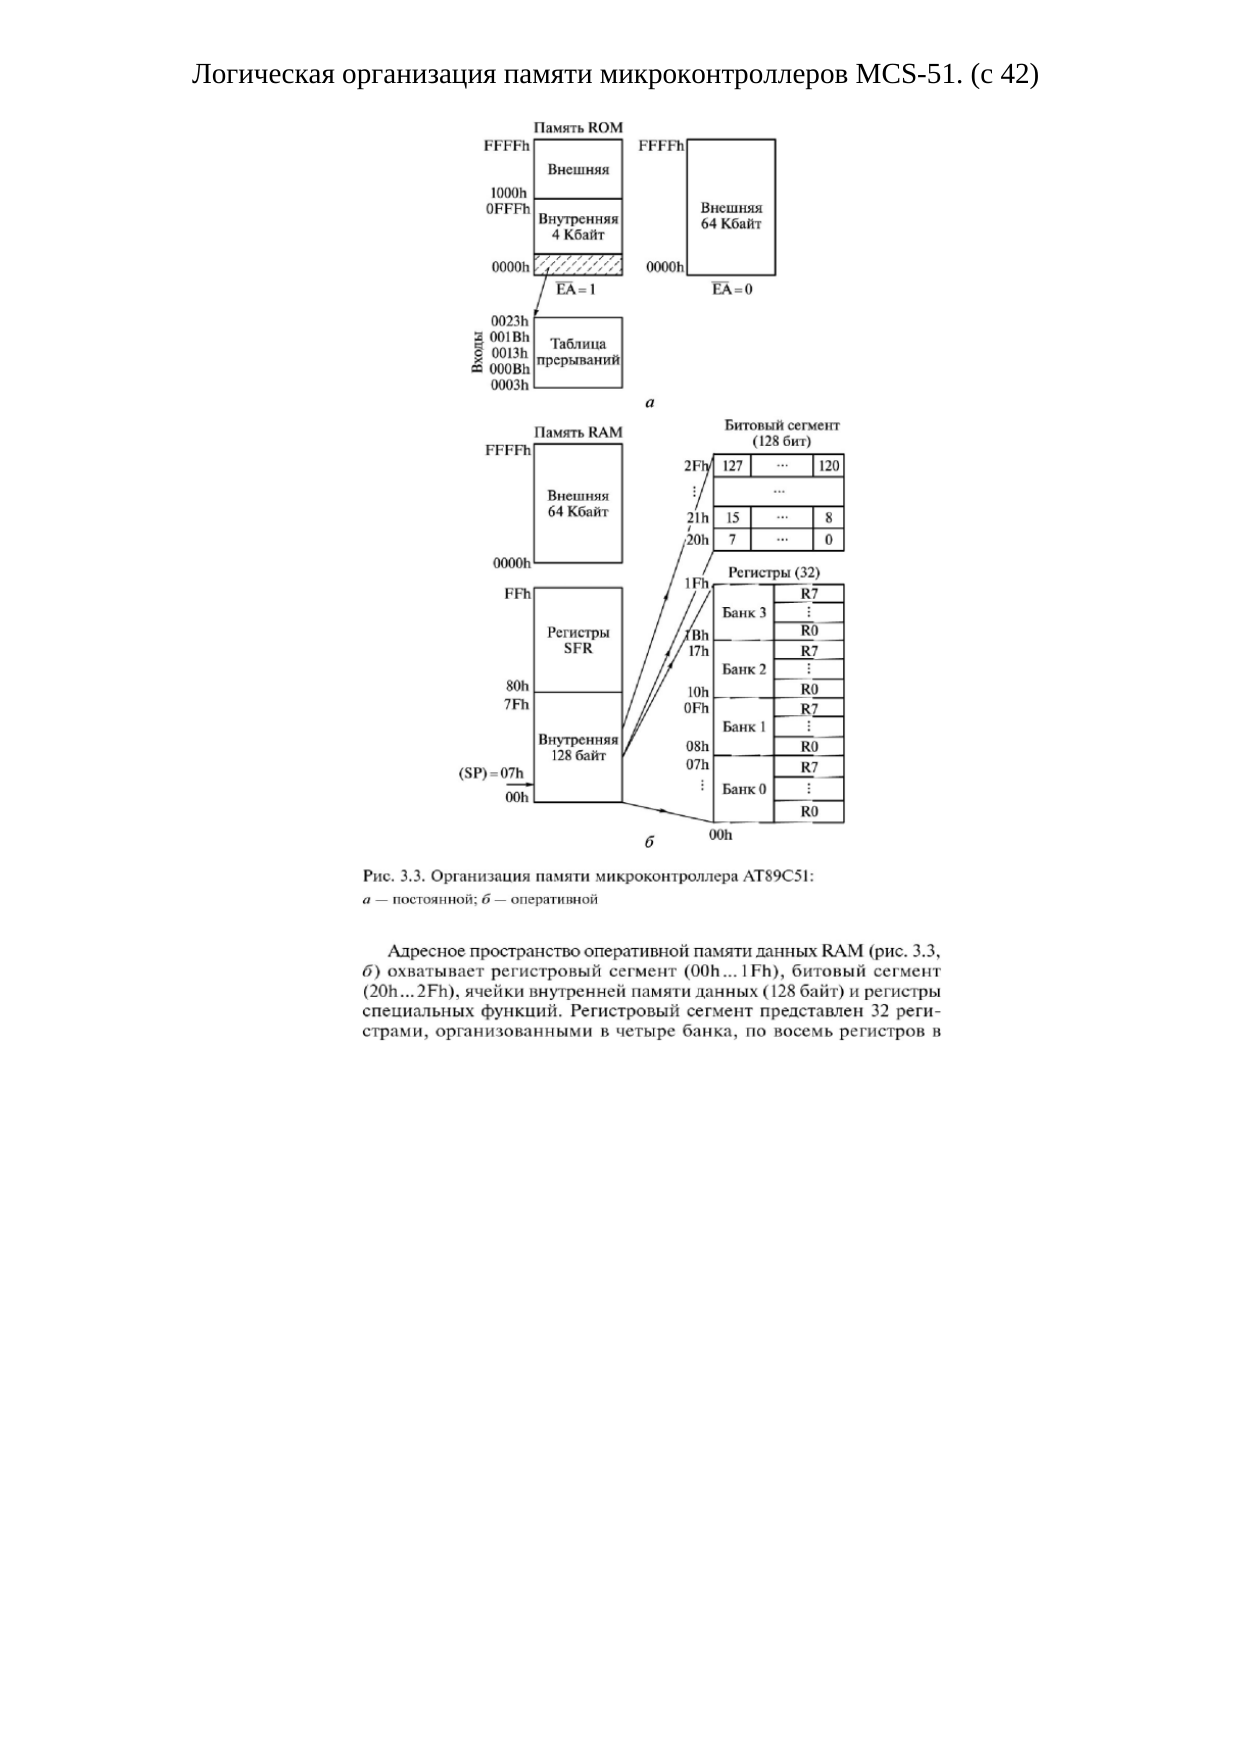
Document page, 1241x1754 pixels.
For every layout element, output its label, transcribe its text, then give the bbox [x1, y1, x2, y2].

subtitle Логическая организация памяти микроконтроллеров MCS-51. (с 42) [118, 56, 1181, 90]
picture [312, 110, 987, 1047]
